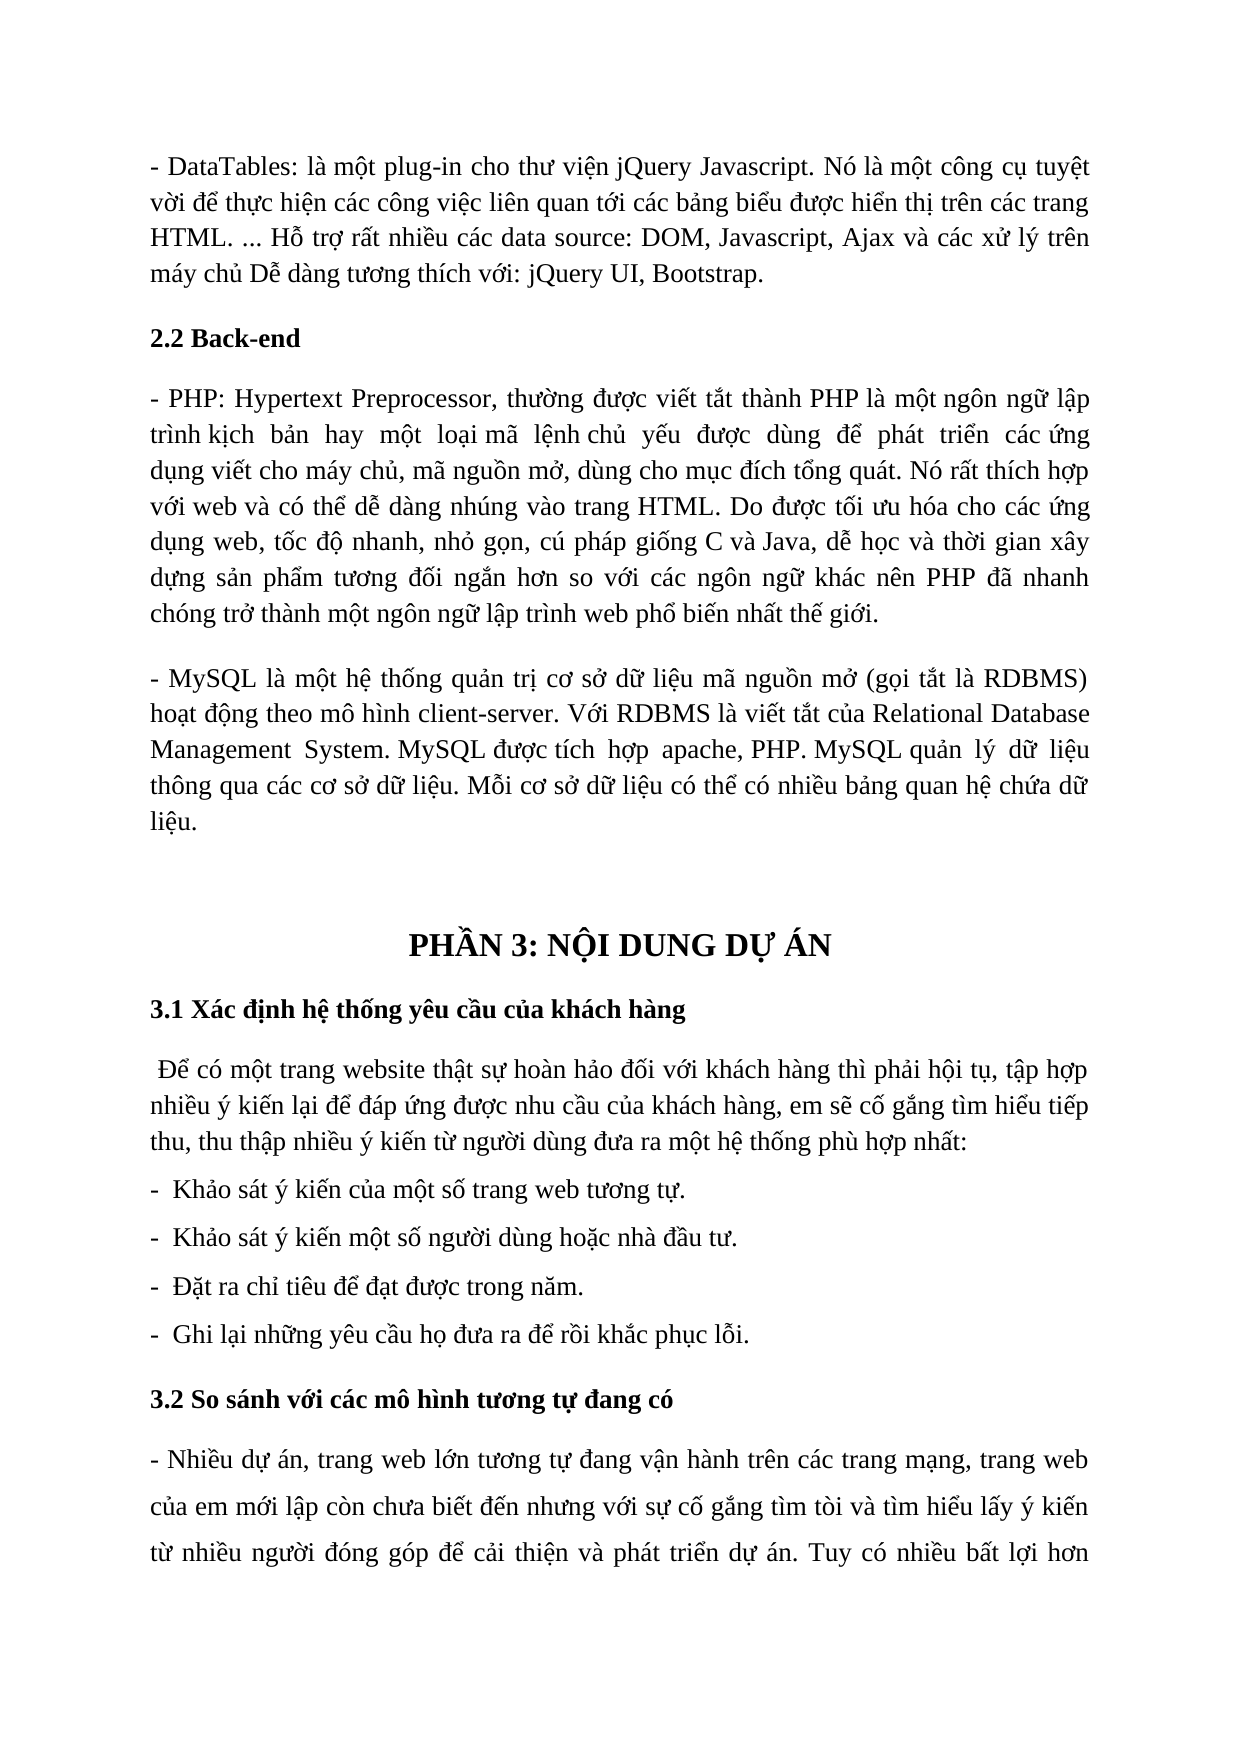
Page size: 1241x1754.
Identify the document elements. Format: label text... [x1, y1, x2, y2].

text - MySQL là một hệ thống quản trị cơ sở dữ liệu mã nguồn mở (gọi tắt là RDBMS) hoạt động theo mô hình client-server. Với RDBMS là viết tắt của Relational Database Management System. MySQL được tích hợp apache, PHP. MySQL quản lý dữ liệu thông qua các cơ sở dữ liệu. Mỗi cơ sở dữ liệu có thể có nhiều bảng quan hệ chứa dữ liệu. [150, 800, 1090, 836]
text - Đặt ra chỉ tiêu để đạt được trong năm. [150, 1269, 1090, 1301]
text - Ghi lại những yêu cầu họ đưa ra để rồi khắc phục lỗi. [150, 1318, 1090, 1349]
text - MySQL là một hệ thống quản trị cơ sở dữ liệu mã nguồn mở (gọi tắt là RDBMS) hoạt động theo mô hình client-server. Với RDBMS là viết tắt của Relational Database Management System. MySQL được tích hợp apache, PHP. MySQL quản lý dữ liệu thông qua các cơ sở dữ liệu. Mỗi cơ sở dữ liệu có thể có nhiều bảng quan hệ chứa dữ liệu. [150, 728, 1090, 769]
text - PHP: Hypertext Preprocessor, thường được viết tắt thành PHP là một ngôn ngữ lập trình kịch bản hay một loại mã lệnh chủ yếu được dùng để phát triển các ứng dụng viết cho máy chủ, mã nguồn mở, dùng cho mục đích tổng quát. Nó rất thích hợp với web và có thể dễ dàng nhúng vào trang HTML. Do được tối ưu hóa cho các ứng dụng web, tốc độ nhanh, nhỏ gọn, cú pháp giống C và Java, dễ học và thời gian xây dựng sản phẩm tương đối ngắn hơn so với các ngôn ngữ khác nên PHP đã nhanh chóng trở thành một ngôn ngữ lập trình web phổ biến nhất thế giới. [150, 485, 1090, 525]
subtitle 3.2 So sánh với các mô hình tương tự đang có [150, 1383, 1090, 1414]
text - Khảo sát ý kiến một số người dùng hoặc nhà đầu tư. [150, 1221, 1090, 1252]
text - DataTables: là một plug-in cho thư viện jQuery Javascript. Nó là một công cụ tuyệt vời để thực hiện các công việc liên quan tới các bảng biểu được hiển thị trên các trang HTML. ... Hỗ trợ rất nhiều các data source: DOM, Javascript, Ajax và các xử lý trên máy chủ Dễ dàng tương thích với: jQuery UI, Bootstrap. [150, 150, 1090, 186]
text - DataTables: là một plug-in cho thư viện jQuery Javascript. Nó là một công cụ tuyệt vời để thực hiện các công việc liên quan tới các bảng biểu được hiển thị trên các trang HTML. ... Hỗ trợ rất nhiều các data source: DOM, Javascript, Ajax và các xử lý trên máy chủ Dễ dàng tương thích với: jQuery UI, Bootstrap. [150, 253, 1090, 288]
subtitle PHẦN 3: NỘI DUNG DỰ ÁN [150, 926, 1090, 964]
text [150, 1443, 1090, 1567]
text - PHP: Hypertext Preprocessor, thường được viết tắt thành PHP là một ngôn ngữ lập trình kịch bản hay một loại mã lệnh chủ yếu được dùng để phát triển các ứng dụng viết cho máy chủ, mã nguồn mở, dùng cho mục đích tổng quát. Nó rất thích hợp với web và có thể dễ dàng nhúng vào trang HTML. Do được tối ưu hóa cho các ứng dụng web, tốc độ nhanh, nhỏ gọn, cú pháp giống C và Java, dễ học và thời gian xây dựng sản phẩm tương đối ngắn hơn so với các ngôn ngữ khác nên PHP đã nhanh chóng trở thành một ngôn ngữ lập trình web phổ biến nhất thế giới. [150, 592, 1090, 628]
text - Khảo sát ý kiến của một số trang web tương tự. [150, 1173, 1090, 1204]
subtitle 3.1 Xác định hệ thống yêu cầu của khách hàng [150, 993, 1090, 1024]
text Để có một trang website thật sự hoàn hảo đối với khách hàng thì phải hội tụ, tập hợp nhiều ý kiến lại để đáp ứng được nhu cầu của khách hàng, em sẽ cố gắng tìm hiểu tiếp thu, thu thập nhiều ý kiến từ người dùng đưa ra một hệ thống phù hợp nhất: [150, 1053, 1090, 1156]
text 2.2 Back-end [150, 322, 1090, 353]
text - PHP: Hypertext Preprocessor, thường được viết tắt thành PHP là một ngôn ngữ lập trình kịch bản hay một loại mã lệnh chủ yếu được dùng để phát triển các ứng dụng viết cho máy chủ, mã nguồn mở, dùng cho mục đích tổng quát. Nó rất thích hợp với web và có thể dễ dàng nhúng vào trang HTML. Do được tối ưu hóa cho các ứng dụng web, tốc độ nhanh, nhỏ gọn, cú pháp giống C và Java, dễ học và thời gian xây dựng sản phẩm tương đối ngắn hơn so với các ngôn ngữ khác nên PHP đã nhanh chóng trở thành một ngôn ngữ lập trình web phổ biến nhất thế giới. [150, 382, 1090, 418]
